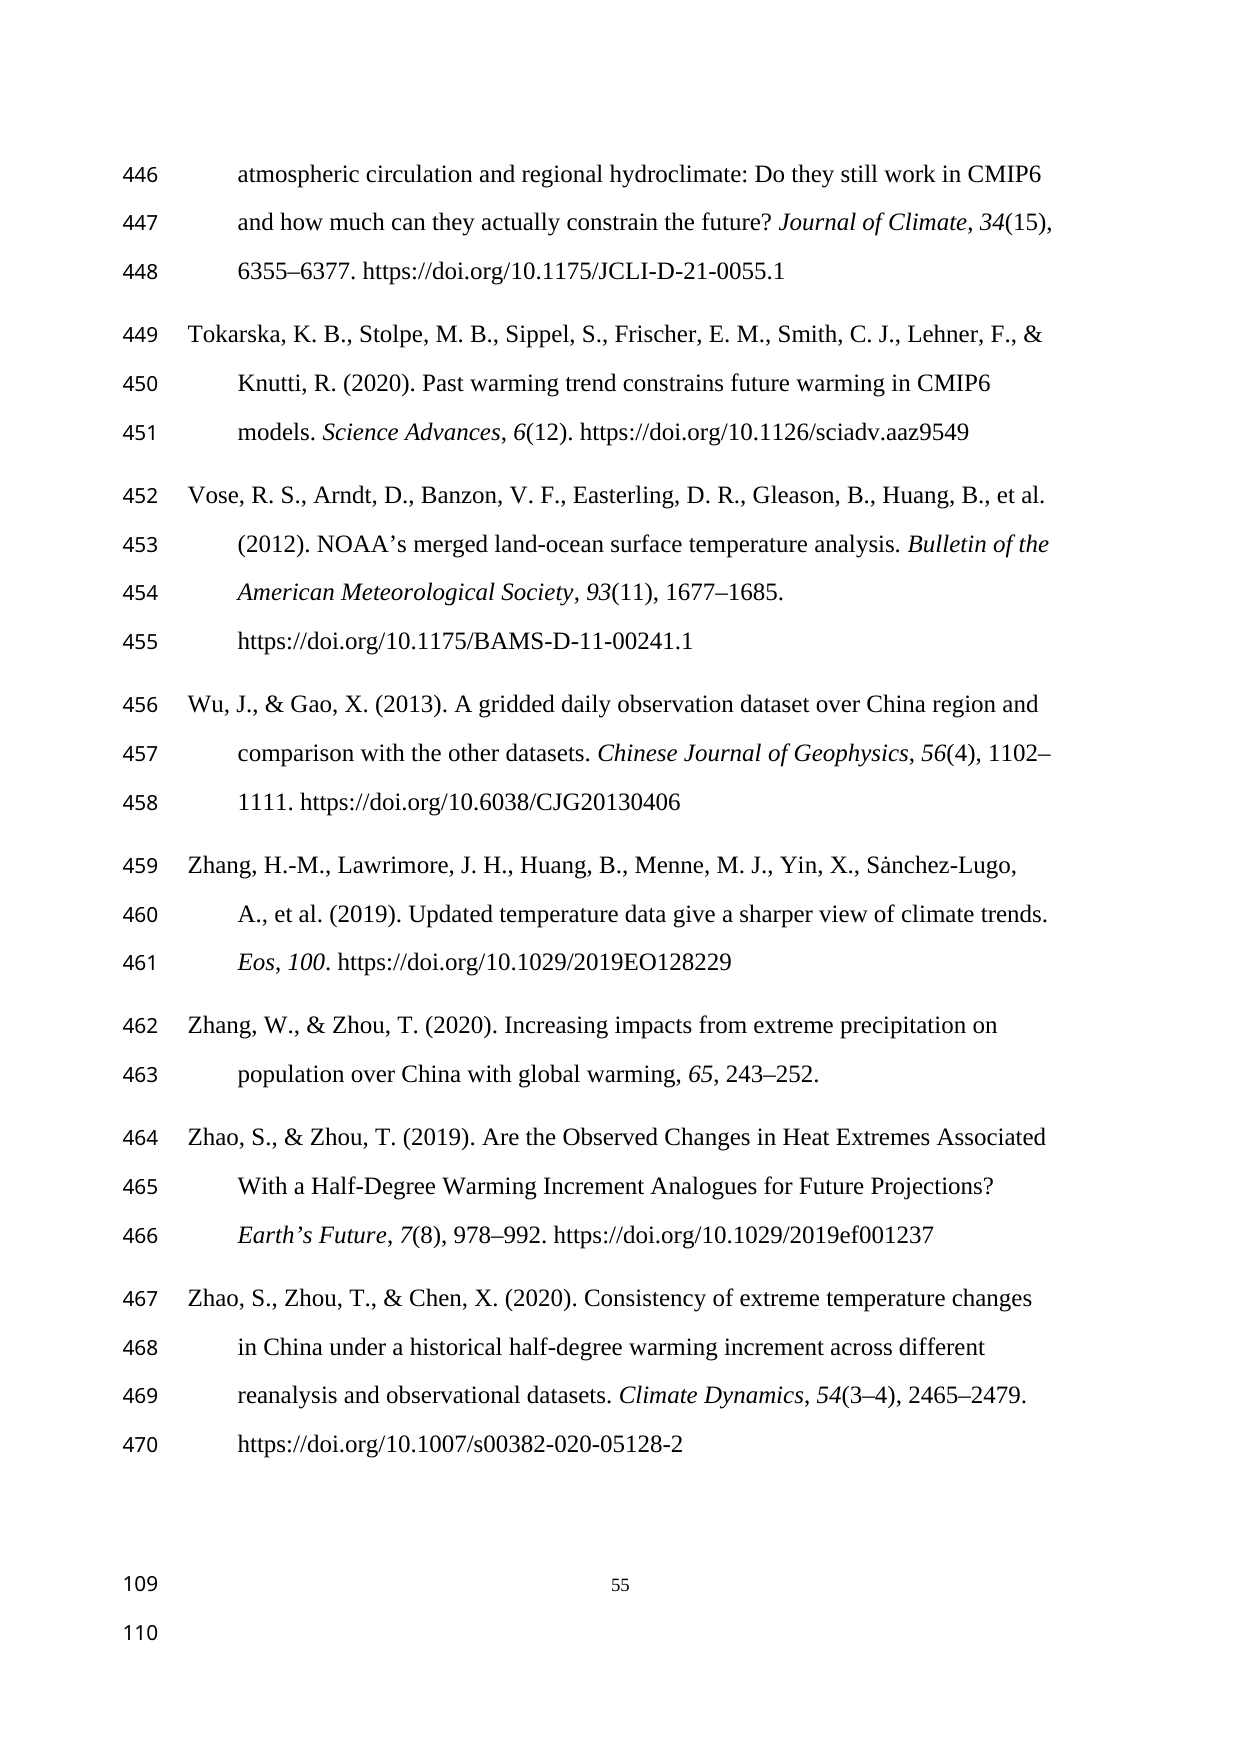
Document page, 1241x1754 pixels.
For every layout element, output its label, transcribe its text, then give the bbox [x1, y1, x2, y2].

text Wu, J., & Gao, X. (2013). A gridded daily observation dataset over China region and comparison with the other datasets. Chinese Journal of Geophysics, 56(4), 1102–1111. https://doi.org/10.6038/CJG20130406 [187, 687, 1053, 817]
text Zhao, S., & Zhou, T. (2019). Are the Observed Changes in Heat Extremes Associated With a Half‐Degree Warming Increment Analogues for Future Projections? Earth’s Future, 7(8), 978–992. https://doi.org/10.1029/2019ef001237 [187, 1121, 1053, 1251]
text Zhang, H.-M., Lawrimore, J. H., Huang, B., Menne, M. J., Yin, X., Sȧnchez-Lugo, A., et al. (2019). Updated temperature data give a sharper view of climate trends. Eos, 100. https://doi.org/10.1029/2019EO128229 [187, 848, 1053, 978]
text Vose, R. S., Arndt, D., Banzon, V. F., Easterling, D. R., Gleason, B., Huang, B., et al. (2012). NOAA’s merged land-ocean surface temperature analysis. Bulletin of the American Meteorological Society, 93(11), 1677–1685. https://doi.org/10.1175/BAMS-D-11-00241.1 [187, 478, 1053, 657]
text Zhang, W., & Zhou, T. (2020). Increasing impacts from extreme precipitation on population over China with global warming, 65, 243–252. [187, 1009, 1053, 1090]
text Zhao, S., Zhou, T., & Chen, X. (2020). Consistency of extreme temperature changes in China under a historical half-degree warming increment across different reanalysis and observational datasets. Climate Dynamics, 54(3–4), 2465–2479. https://doi.org/10.1007/s00382-020-05128-2 [187, 1281, 1053, 1460]
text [187, 157, 1053, 287]
text Tokarska, K. B., Stolpe, M. B., Sippel, S., Frischer, E. M., Smith, C. J., Lehner, F., & Knutti, R. (2020). Past warming trend constrains future warming in CMIP6 models. Science Advances, 6(12). https://doi.org/10.1126/sciadv.aaz9549 [187, 317, 1053, 447]
